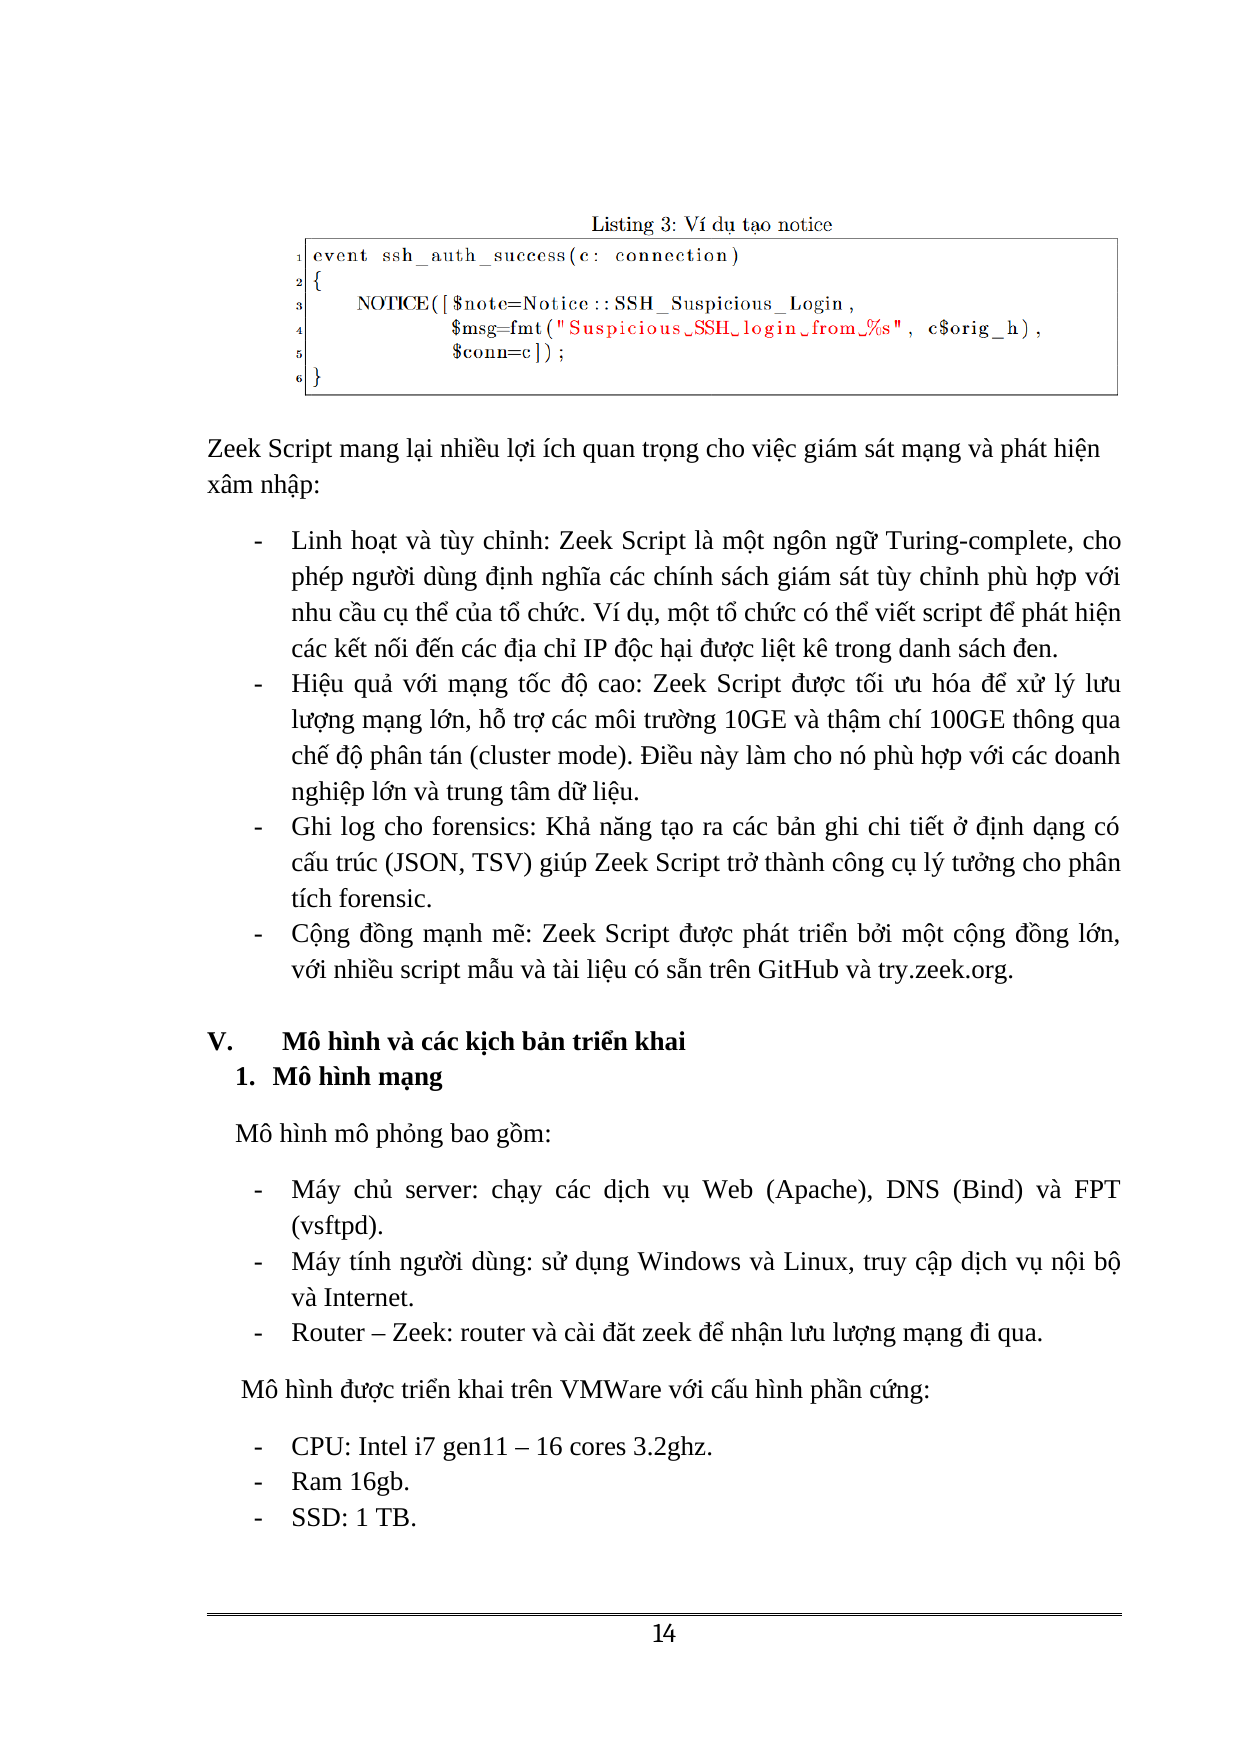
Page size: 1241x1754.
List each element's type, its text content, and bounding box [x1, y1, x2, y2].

list Ram 16gb. [254, 1465, 1122, 1496]
text Zeek Script mang lại nhiều lợi ích quan trọng cho việc giám sát mạng và phát hiện xâm nhập: [207, 432, 1122, 499]
picture [291, 212, 1130, 407]
list Máy chủ server: chạy các dịch vụ Web (Apache), DNS (Bind) và FPT (vsftpd). [254, 1173, 1122, 1240]
list Cộng đồng mạnh mẽ: Zeek Script được phát triển bởi một cộng đồng lớn, với nhiều script mẫu và tài liệu có sẵn trên GitHub và try.zeek.org. [254, 917, 1122, 984]
list Linh hoạt và tùy chỉnh: Zeek Script là một ngôn ngữ Turing-complete, cho phép người dùng định nghĩa các chính sách giám sát tùy chỉnh phù hợp với nhu cầu cụ thể của tổ chức. Ví dụ, một tổ chức có thể viết script để phát hiện các kết nối đến các địa chỉ IP độc hại được liệt kê trong danh sách đen. [254, 524, 1122, 663]
list Router – Zeek: router và cài đăt zeek để nhận lưu lượng mạng đi qua. [254, 1316, 1122, 1348]
text Mô hình mô phỏng bao gồm: [235, 1117, 1122, 1148]
list Hiệu quả với mạng tốc độ cao: Zeek Script được tối ưu hóa để xử lý lưu lượng mạng lớn, hỗ trợ các môi trường 10GE và thậm chí 100GE thông qua chế độ phân tán (cluster mode). Điều này làm cho nó phù hợp với các doanh nghiệp lớn và trung tâm dữ liệu. [254, 667, 1122, 806]
list Ghi log cho forensics: Khả năng tạo ra các bản ghi chi tiết ở định dạng có cấu trúc (JSON, TSV) giúp Zeek Script trở thành công cụ lý tưởng cho phân tích forensic. [254, 810, 1122, 913]
list CPU: Intel i7 gen11 – 16 cores 3.2ghz. [254, 1429, 1122, 1461]
list SSD: 1 TB. [254, 1501, 1122, 1532]
list Mô hình và các kịch bản triển khai [207, 1025, 1122, 1056]
list Máy tính người dùng: sử dụng Windows và Linux, truy cập dịch vụ nội bộ và Internet. [254, 1245, 1122, 1312]
text Mô hình được triển khai trên VMWare với cấu hình phần cứng: [207, 1373, 1122, 1404]
list Mô hình mạng [235, 1060, 1122, 1092]
